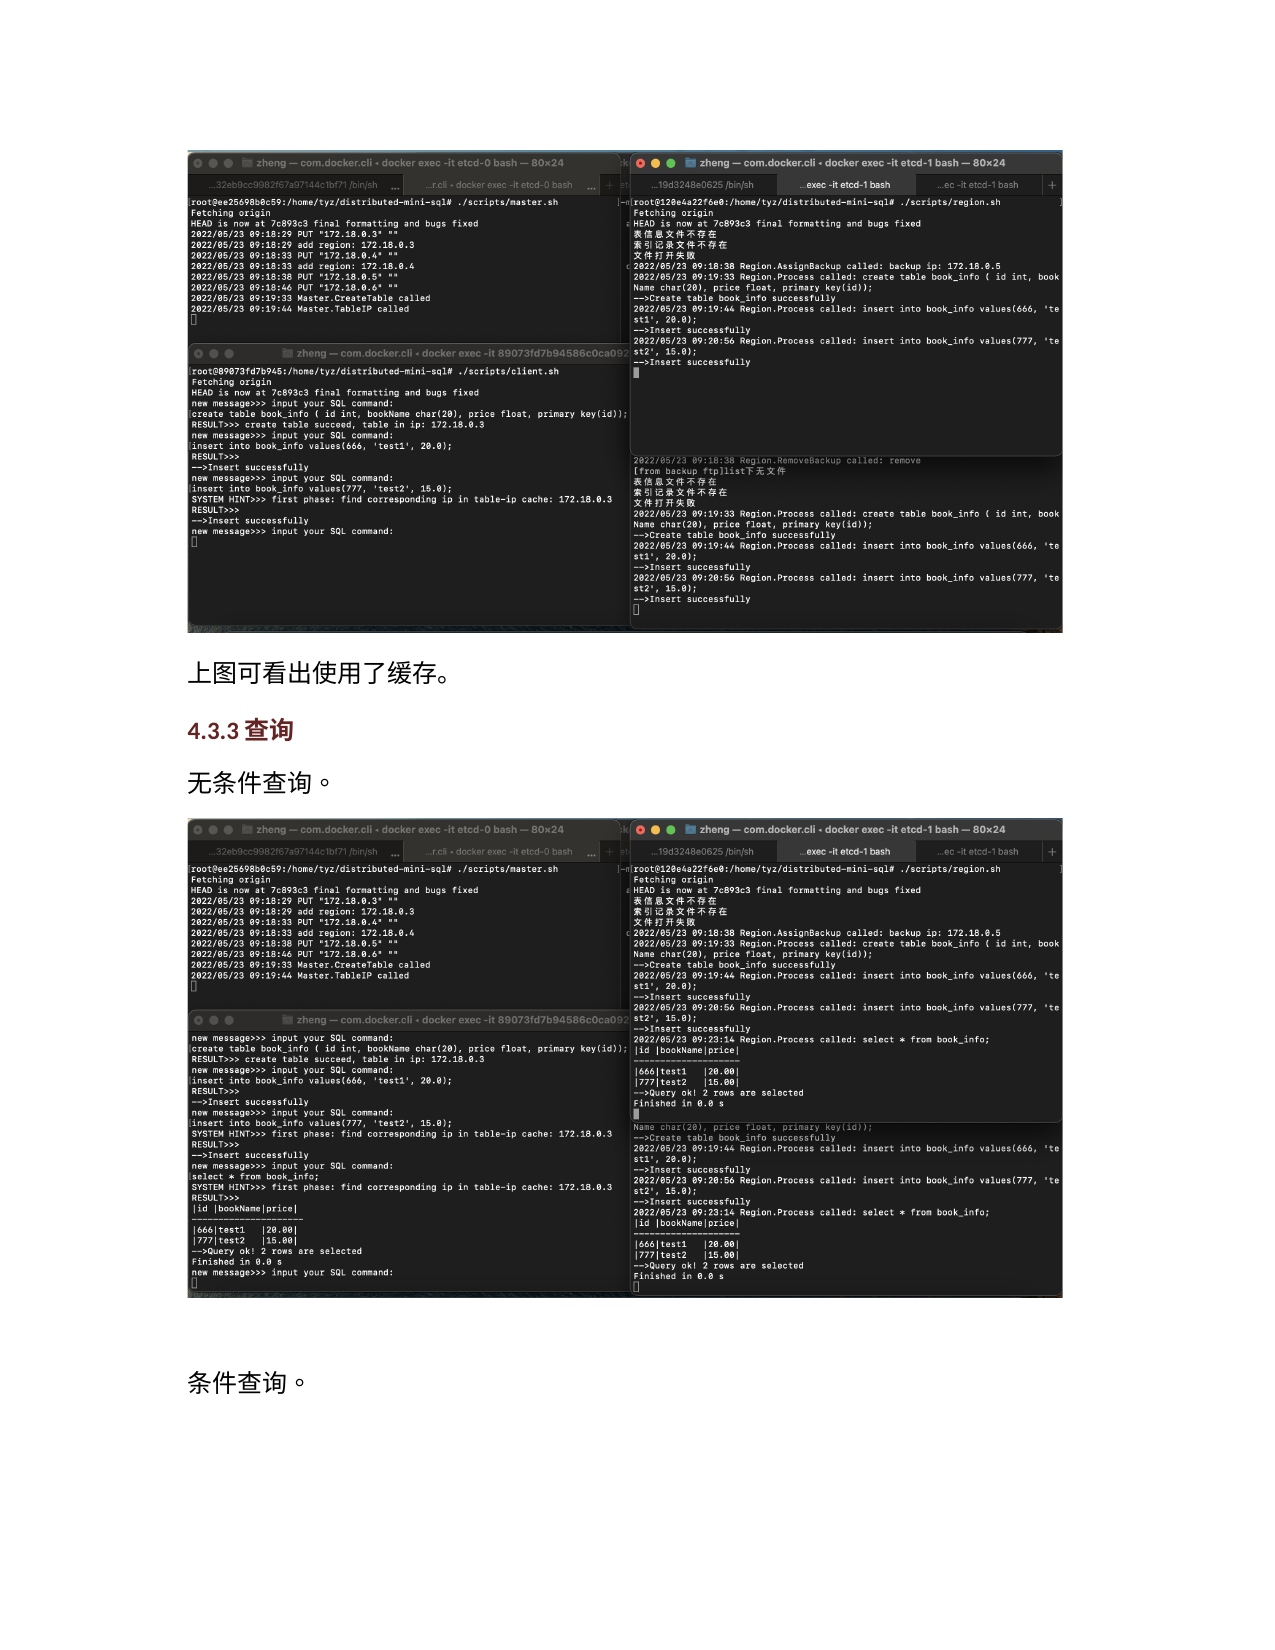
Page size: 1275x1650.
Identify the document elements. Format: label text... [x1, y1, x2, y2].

text 无条件查询。 [187, 766, 1087, 800]
picture [187, 818, 1063, 1298]
subtitle 4.3.3 查询 [187, 711, 1087, 747]
text 条件查询。 [187, 1366, 1087, 1400]
picture [187, 150, 1063, 633]
text 上图可看出使用了缓存。 [187, 653, 1087, 690]
